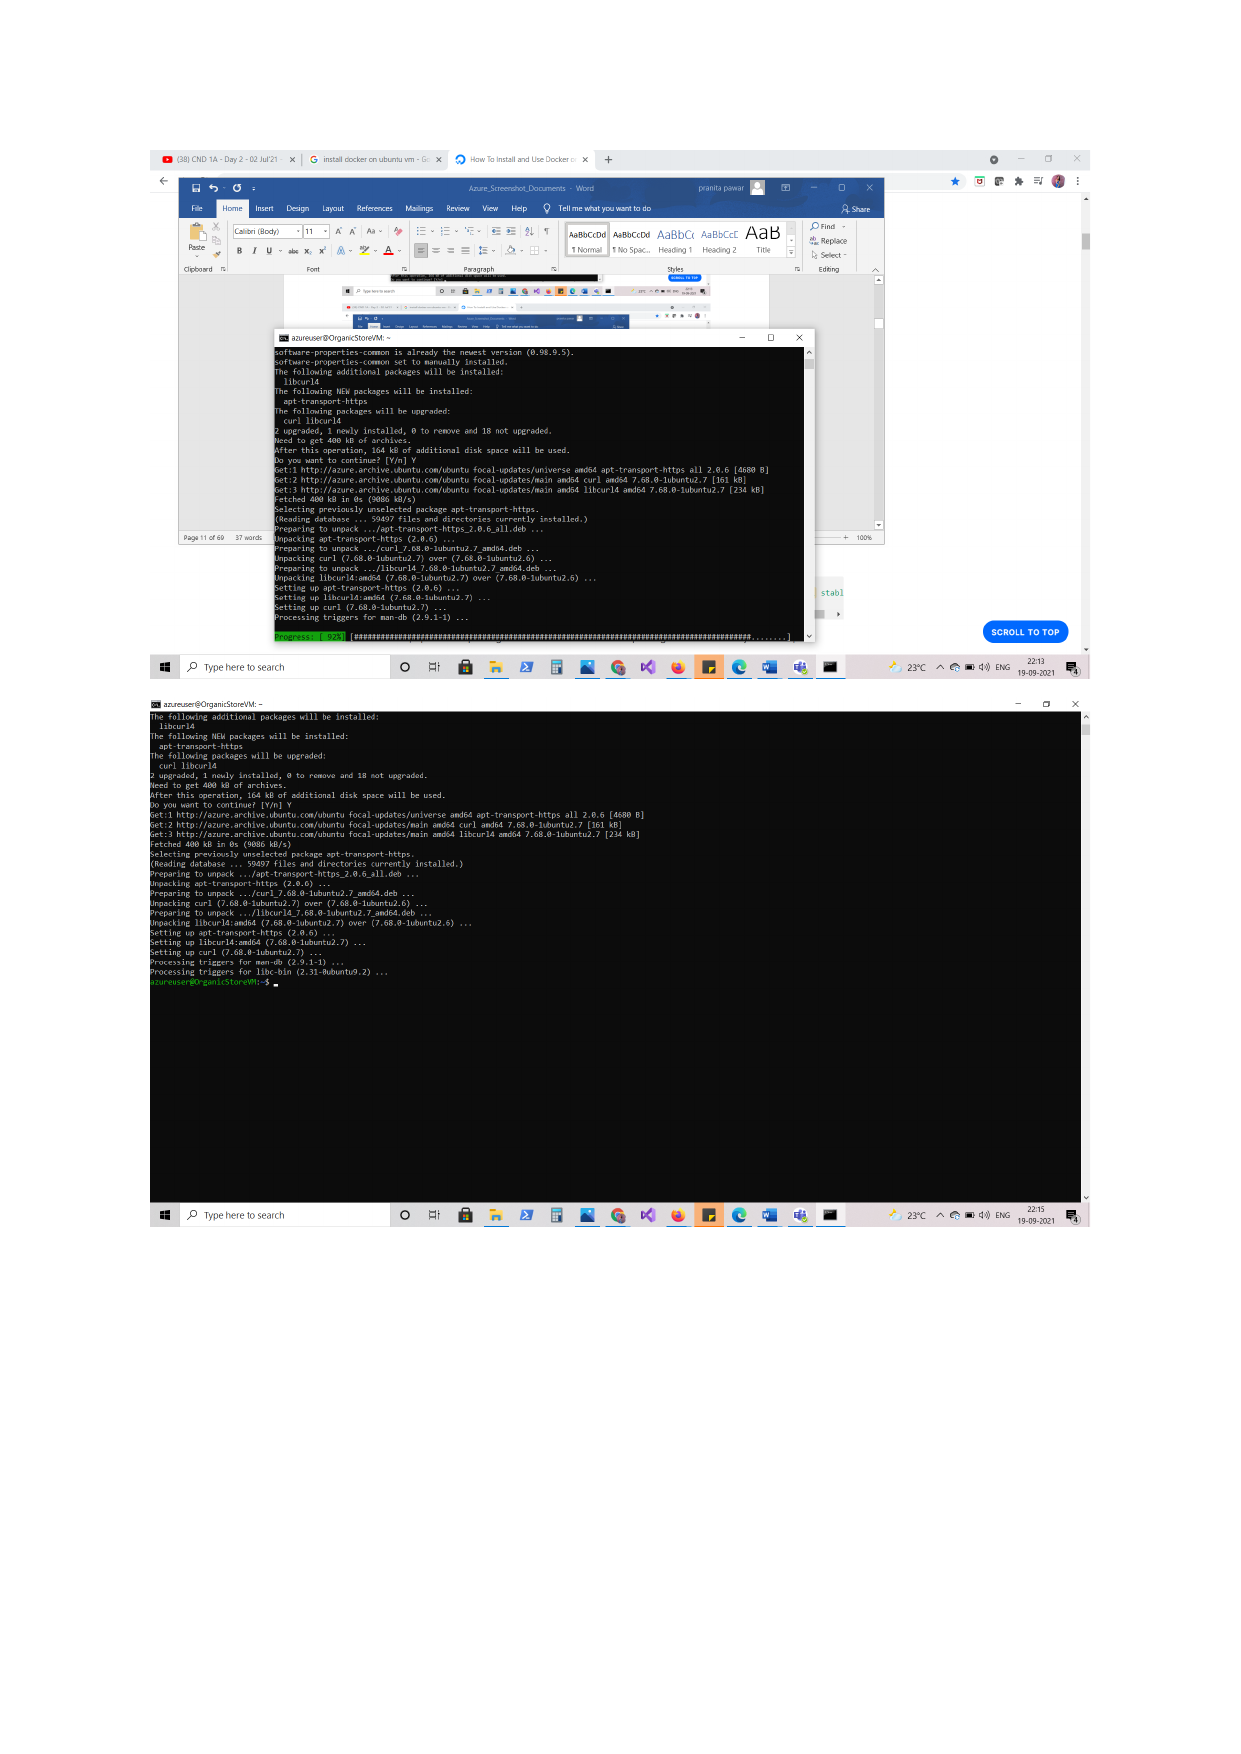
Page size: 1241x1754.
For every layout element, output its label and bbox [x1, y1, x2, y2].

picture [150, 150, 1091, 679]
picture [150, 697, 1091, 1227]
